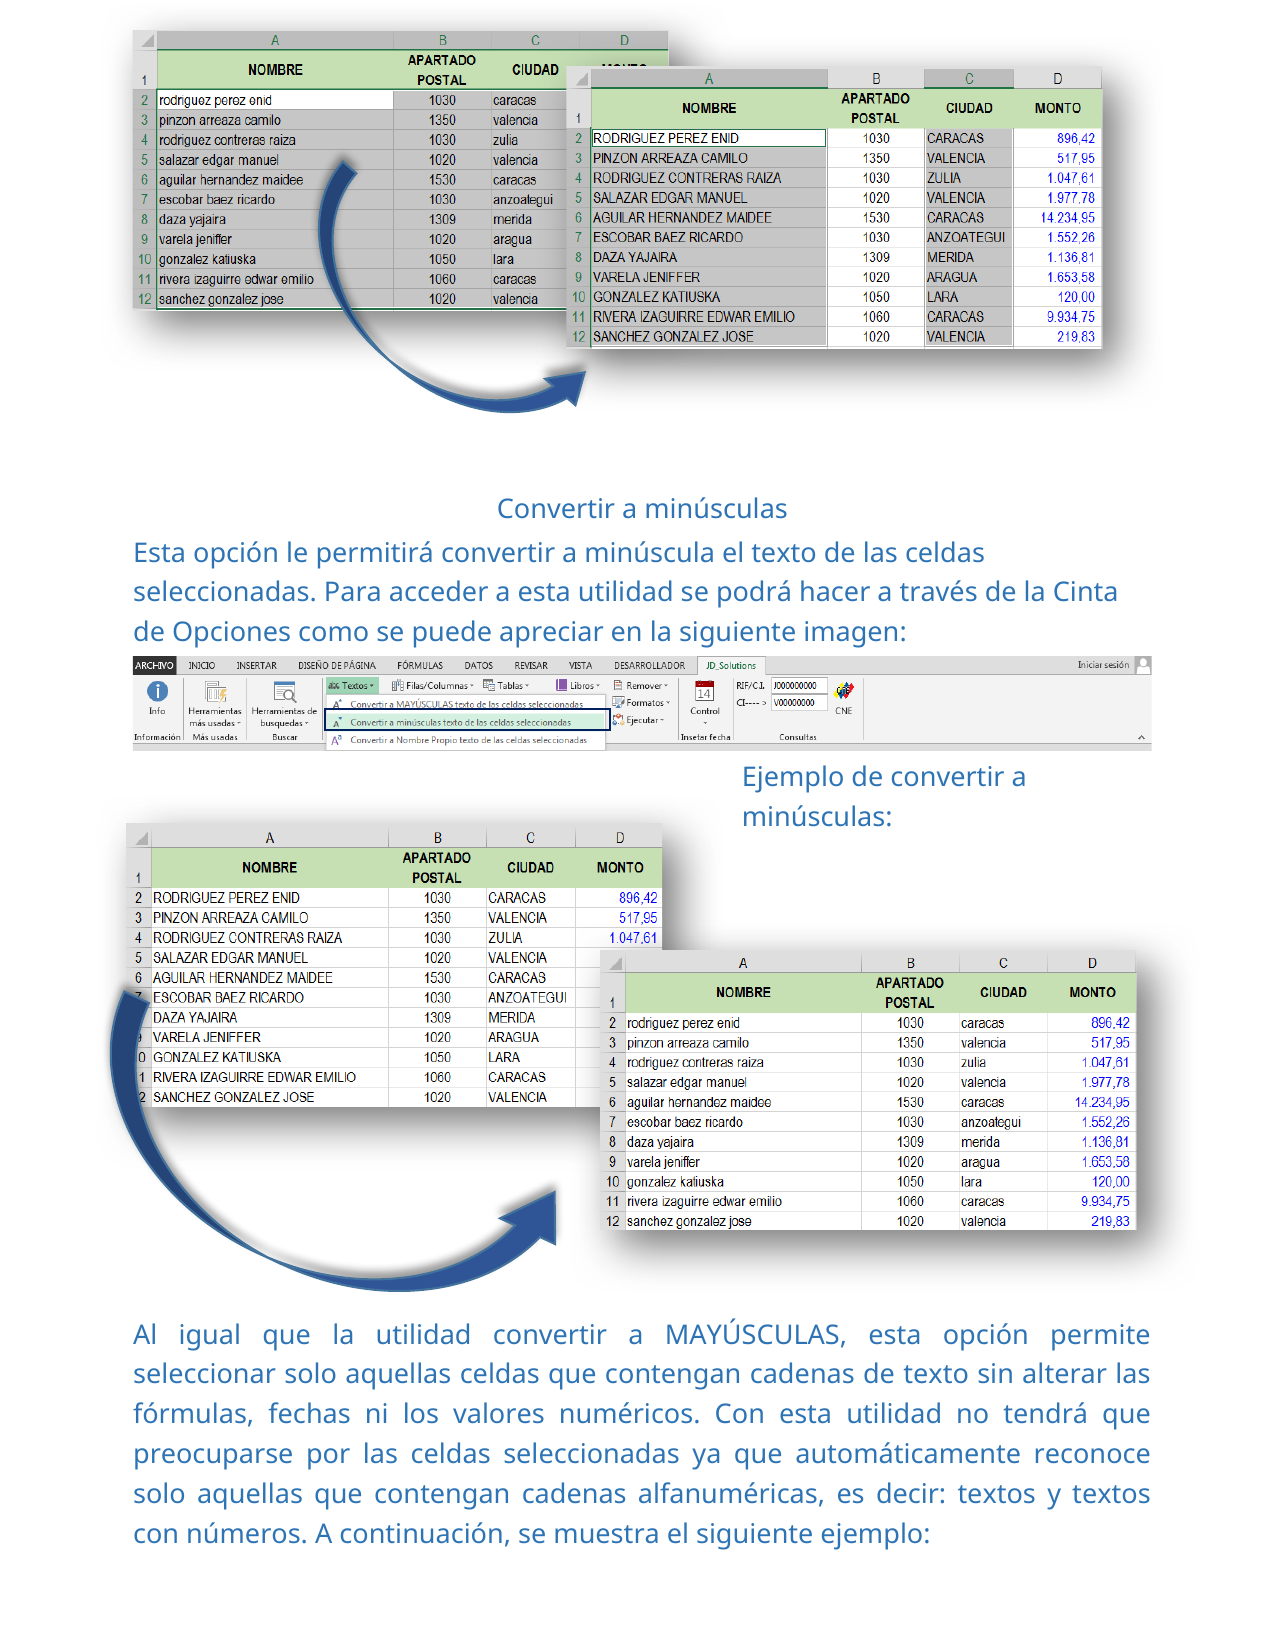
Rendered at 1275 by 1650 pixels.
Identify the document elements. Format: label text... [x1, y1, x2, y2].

subtitle Convertir a minúsculas [133, 489, 1152, 526]
subtitle Al igual que la utilidad convertir a MAYÚSCULAS, esta opción permite seleccionar solo aquellas celdas que contengan cadenas de texto sin alterar las fórmulas, fechas ni los valores numéricos. Con esta utilidad no tendrá que preocuparse por las celdas seleccionadas ya que automáticamente reconoce solo aquellas que contengan cadenas alfanuméricas, es decir: textos y textos con números. A continuación, se muestra el siguiente ejemplo: [133, 1315, 1152, 1551]
picture [132, 30, 1103, 349]
picture [126, 823, 1137, 1230]
subtitle Esta opción le permitirá convertir a minúscula el texto de las celdas seleccionadas. Para acceder a esta utilidad se podrá hacer a través de la Cinta de Opciones como se puede apreciar en la siguiente imagen: [133, 533, 1152, 649]
picture [132, 656, 1152, 751]
subtitle Ejemplo de convertir a minúsculas: [133, 758, 1152, 834]
